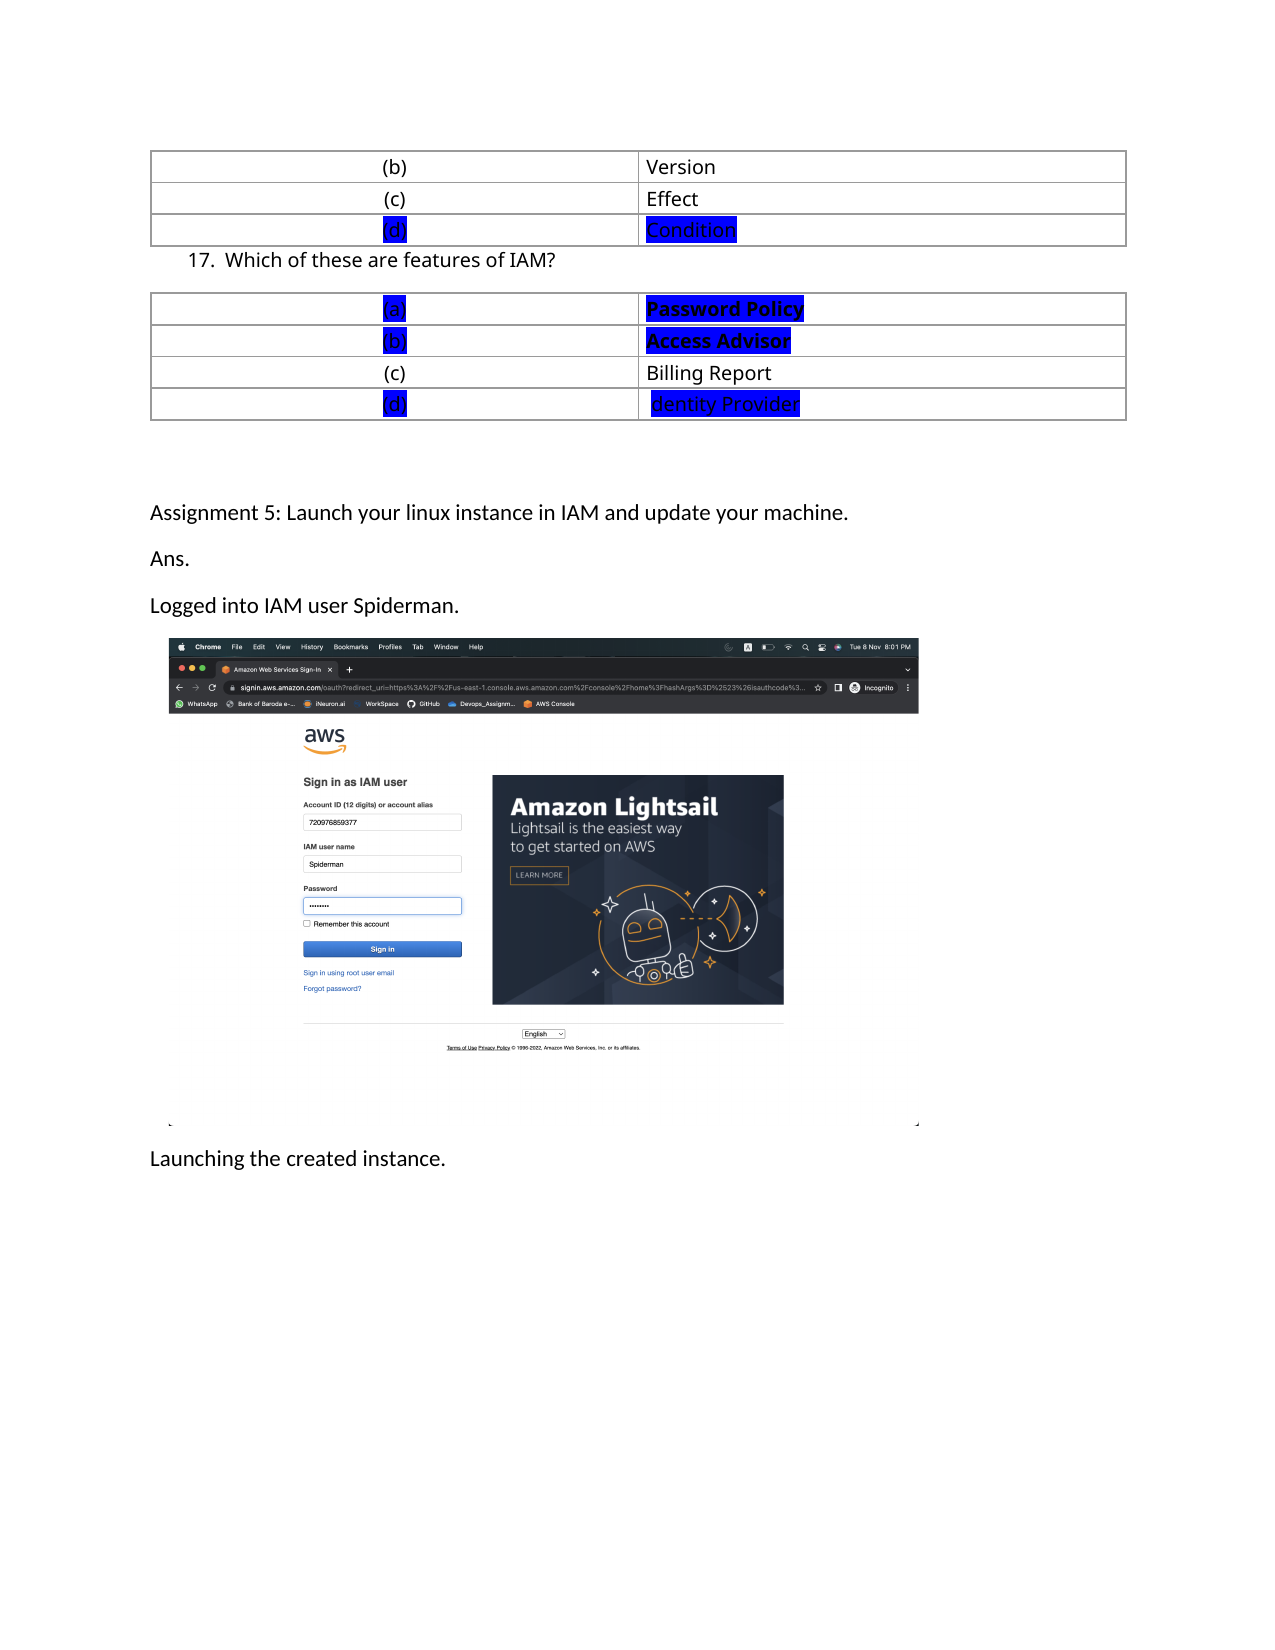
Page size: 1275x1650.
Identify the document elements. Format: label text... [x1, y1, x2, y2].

table_cell Version [639, 152, 1125, 182]
table_header (a) [152, 294, 638, 324]
text Launching the created instance. [150, 1144, 1125, 1173]
table_cell (b) [152, 152, 638, 182]
table_cell (d) [152, 215, 638, 245]
table_header Password Policy [639, 294, 1125, 324]
table_cell Billing Report [639, 357, 1125, 387]
list Which of these are features of IAM? [187, 247, 1125, 273]
table_cell Effect [639, 183, 1125, 213]
text Assignment 5: Launch your linux instance in IAM and update your machine. [150, 498, 1125, 526]
table_cell Access Advisor [639, 326, 1125, 356]
table_cell dentity Provider [639, 389, 1125, 419]
text Logged into IAM user Spiderman. [150, 591, 1125, 619]
table_cell (c) [152, 183, 638, 213]
table_cell (c) [152, 357, 638, 387]
table_cell Condition [639, 215, 1125, 245]
table_cell (d) [152, 389, 638, 419]
table_cell (b) [152, 326, 638, 356]
text Ans. [150, 544, 1125, 572]
